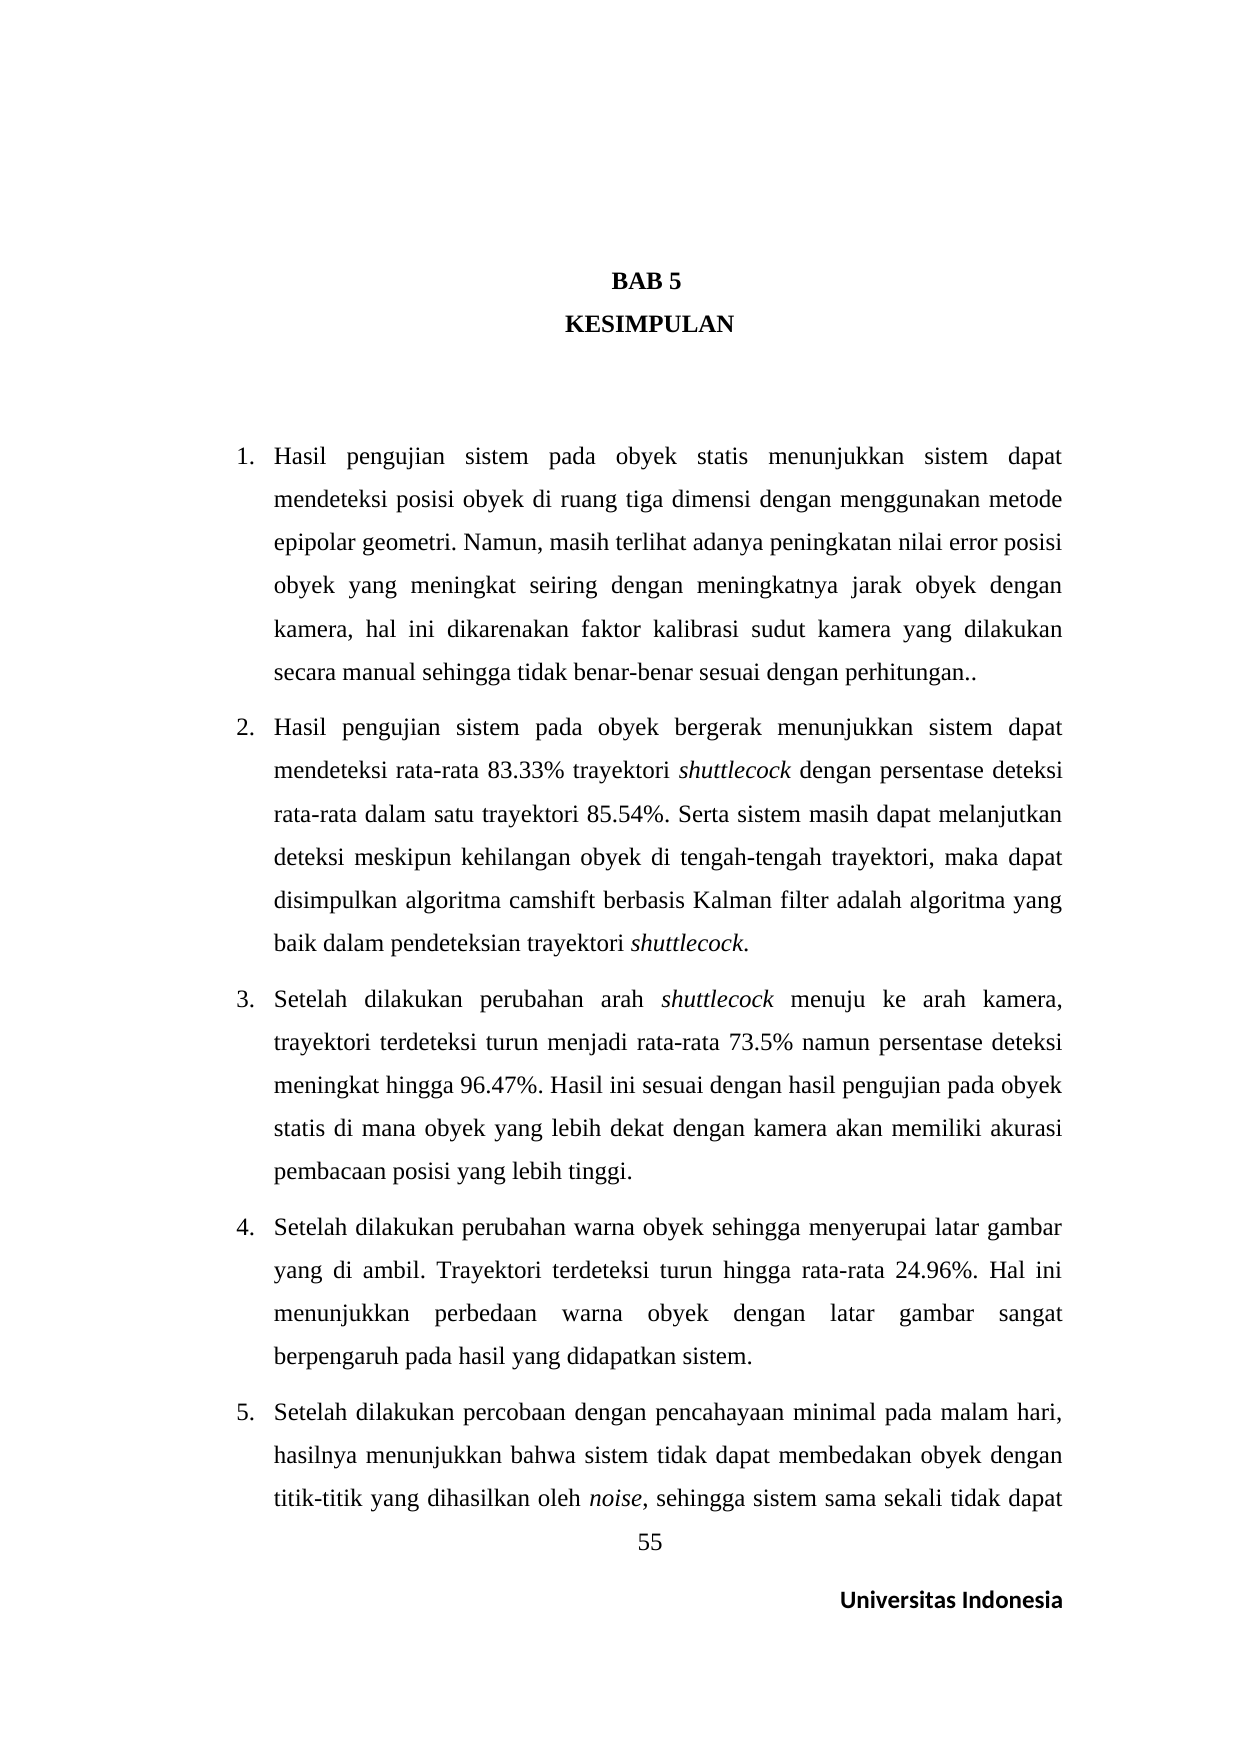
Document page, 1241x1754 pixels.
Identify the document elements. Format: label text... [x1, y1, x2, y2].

list Setelah dilakukan perubahan warna obyek sehingga menyerupai latar gambar yang di ambil. Trayektori terdeteksi turun hingga rata-rata 24.96%. Hal ini menunjukkan perbedaan warna obyek dengan latar gambar sangat berpengaruh pada hasil yang didapatkan sistem. [236, 1212, 1063, 1370]
subtitle KESIMPULAN [236, 266, 1063, 338]
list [236, 1397, 1063, 1512]
list Hasil pengujian sistem pada obyek bergerak menunjukkan sistem dapat mendeteksi rata-rata 83.33% trayektori shuttlecock dengan persentase deteksi rata-rata dalam satu trayektori 85.54%. Serta sistem masih dapat melanjutkan deteksi meskipun kehilangan obyek di tengah-tengah trayektori, maka dapat disimpulkan algoritma camshift berbasis Kalman filter adalah algoritma yang baik dalam pendeteksian trayektori shuttlecock. [236, 712, 1063, 957]
list Setelah dilakukan perubahan arah shuttlecock menuju ke arah kamera, trayektori terdeteksi turun menjadi rata-rata 73.5% namun persentase deteksi meningkat hingga 96.47%. Hasil ini sesuai dengan hasil pengujian pada obyek statis di mana obyek yang lebih dekat dengan kamera akan memiliki akurasi pembacaan posisi yang lebih tinggi. [236, 984, 1063, 1185]
list Hasil pengujian sistem pada obyek statis menunjukkan sistem dapat mendeteksi posisi obyek di ruang tiga dimensi dengan menggunakan metode epipolar geometri. Namun, masih terlihat adanya peningkatan nilai error posisi obyek yang meningkat seiring dengan meningkatnya jarak obyek dengan kamera, hal ini dikarenakan faktor kalibrasi sudut kamera yang dilakukan secara manual sehingga tidak benar-benar sesuai dengan perhitungan.. [236, 441, 1063, 686]
